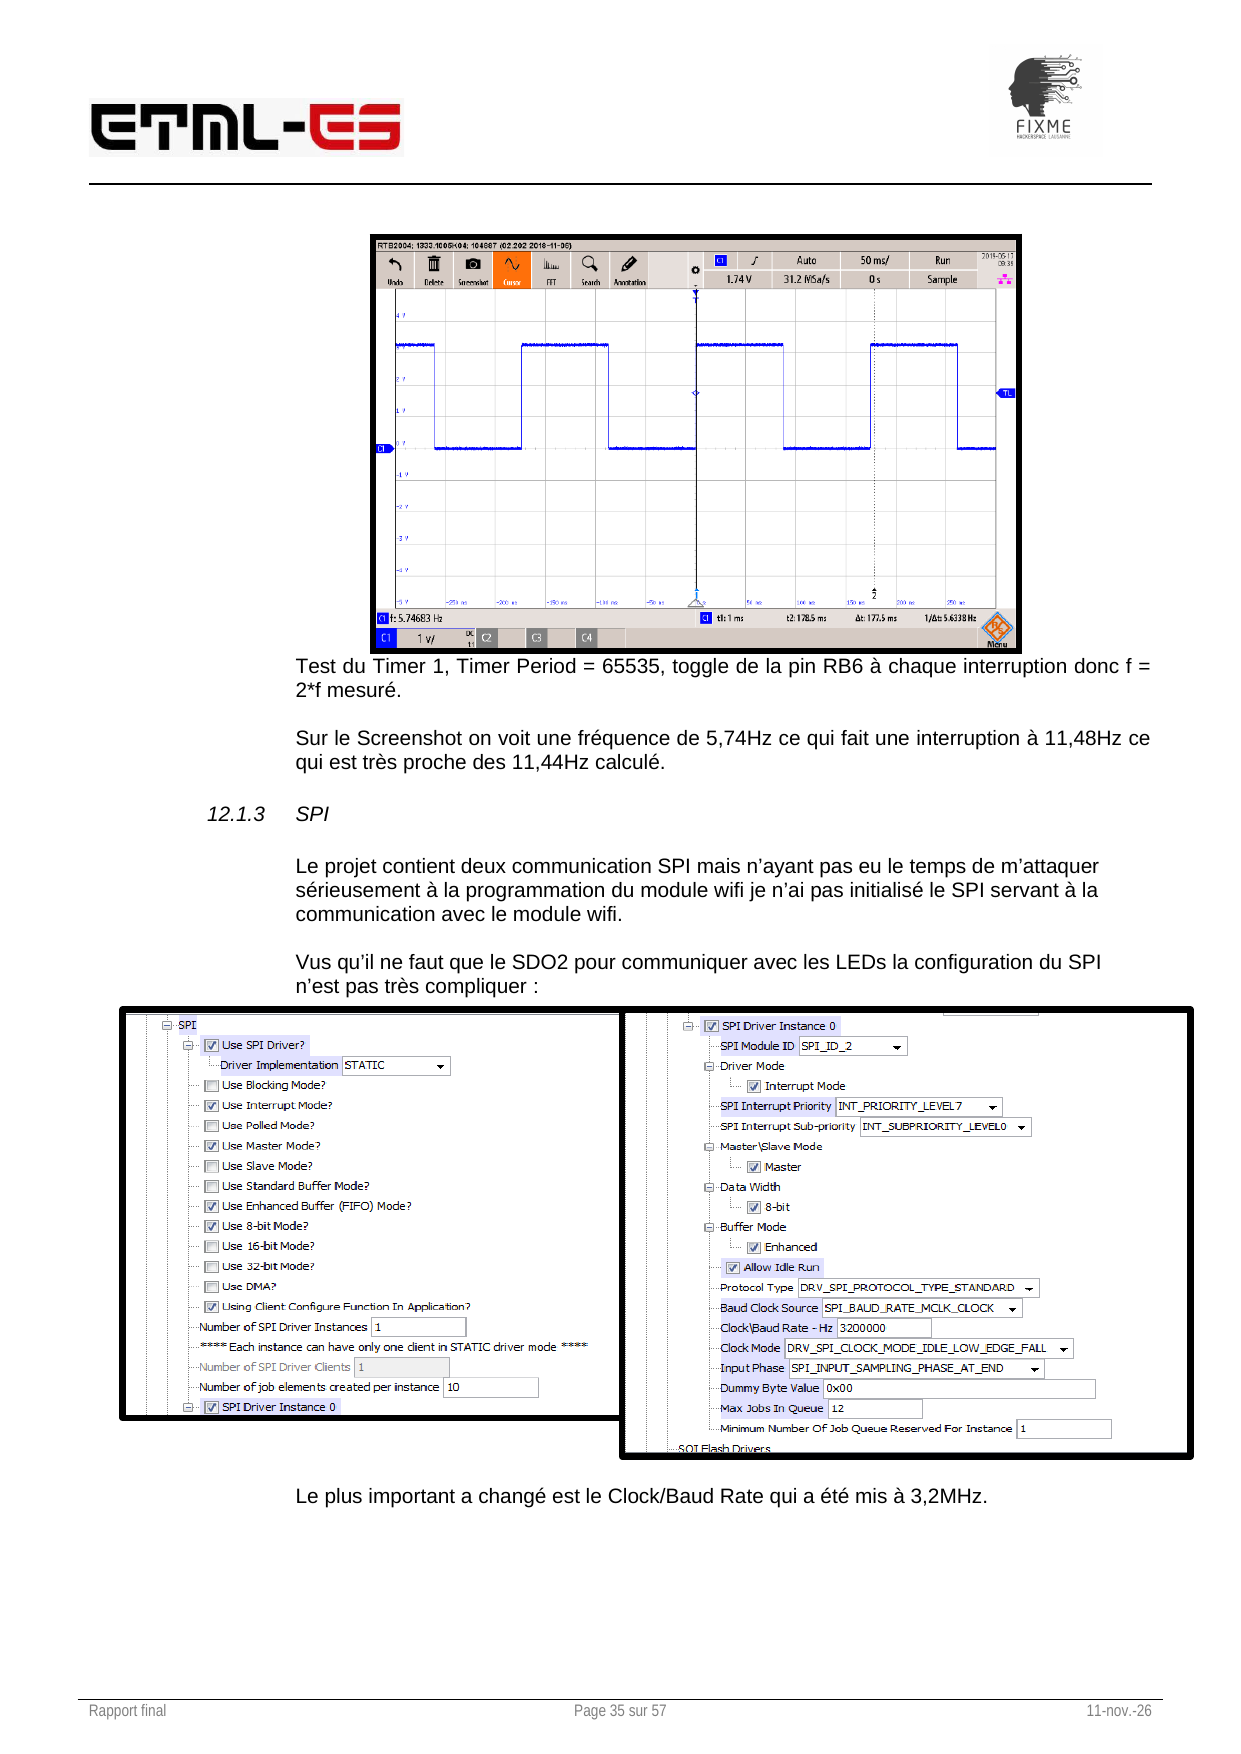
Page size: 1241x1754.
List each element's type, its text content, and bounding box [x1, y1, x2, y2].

text Le plus important a changé est le Clock/Baud Rate qui a été mis à 3,2MHz. [263, 1484, 1152, 1508]
picture [988, 44, 1104, 157]
picture [376, 240, 1016, 648]
text Sur le Screenshot on voit une fréquence de 5,74Hz ce qui fait une interruption à 11,48Hz ce qui est très proche des 11,44Hz calculé. [295, 726, 1152, 774]
picture [88, 98, 405, 157]
picture [625, 1013, 1187, 1453]
text Le projet contient deux communication SPI mais n’ayant pas eu le temps de m’attaquer sérieusement à la programmation du module wifi je n’ai pas initialisé le SPI servant à la communication avec le module wifi. [295, 854, 1152, 926]
text Vus qu’il ne faut que le SDO2 pour communiquer avec les LEDs la configuration du SPI n’est pas très compliquer : [295, 950, 1152, 998]
picture [126, 1013, 619, 1415]
subtitle SPI [207, 802, 1152, 826]
